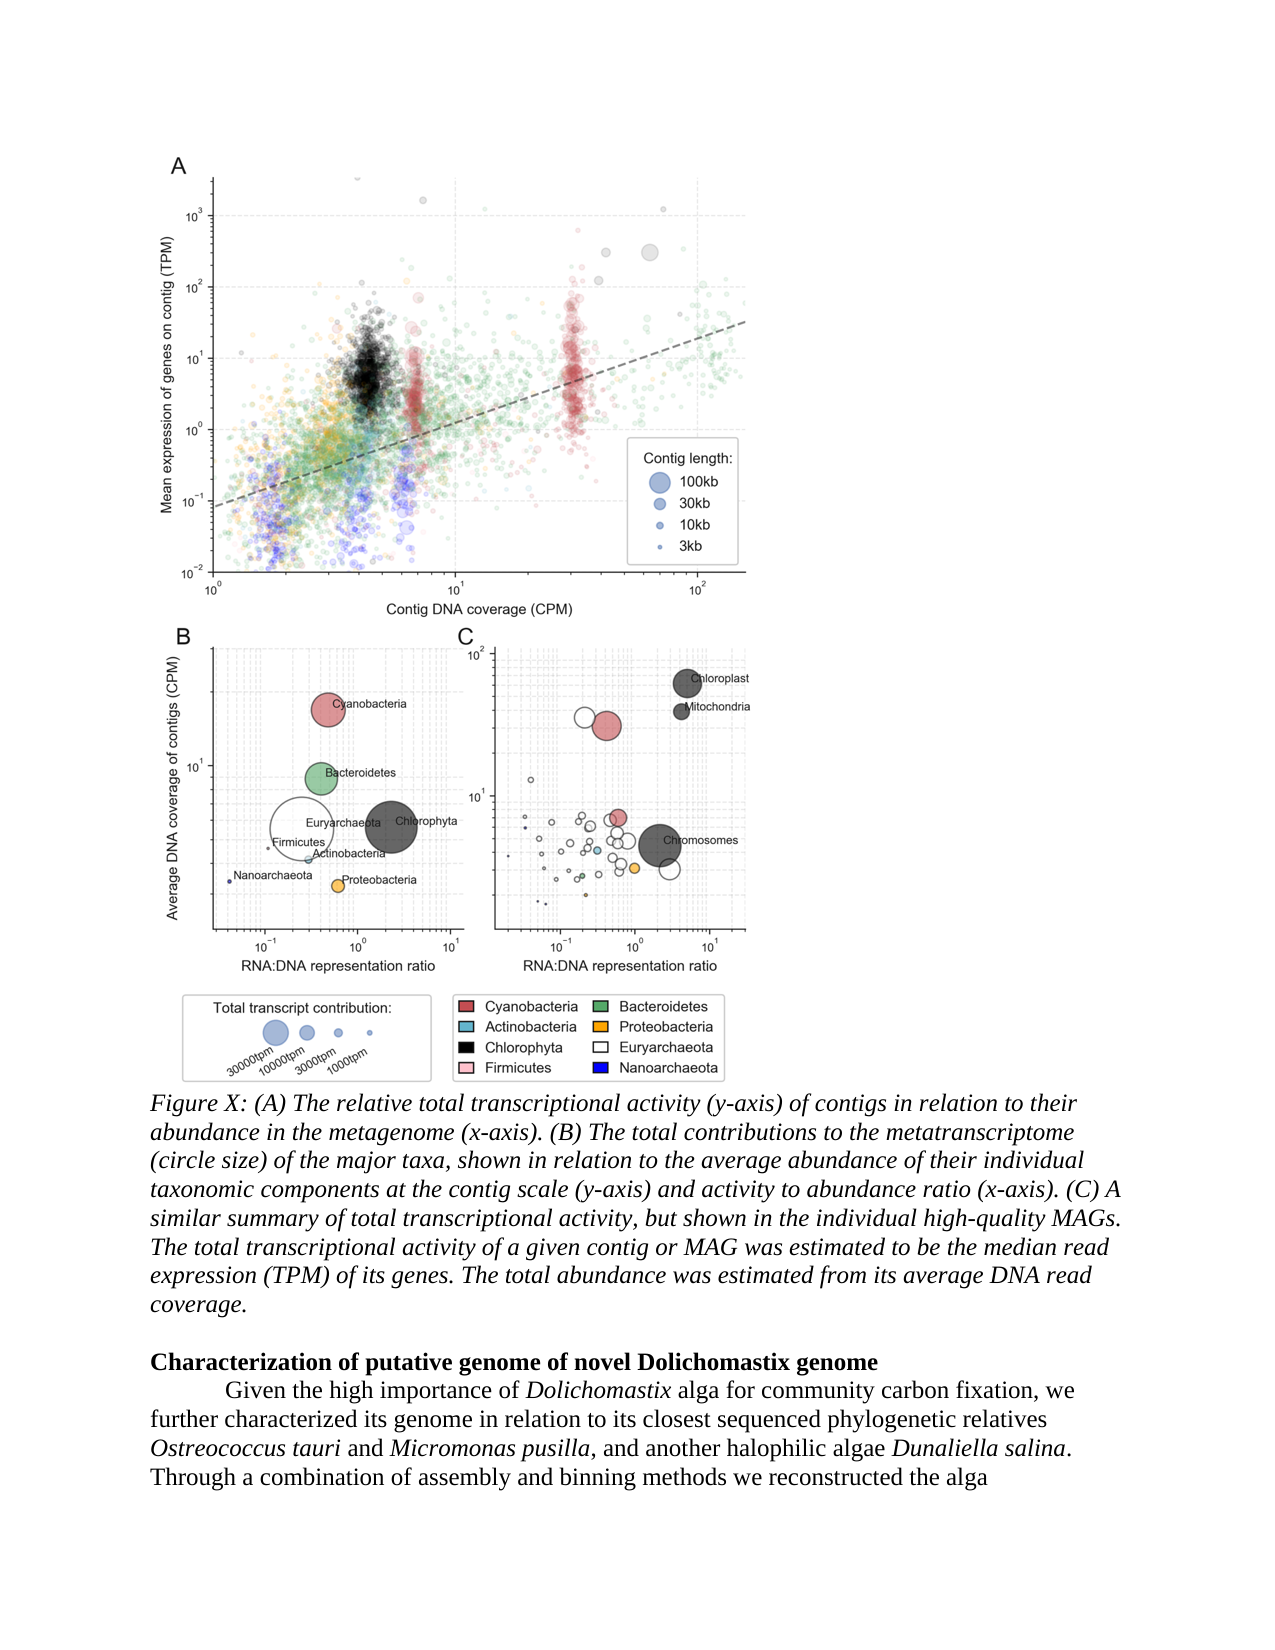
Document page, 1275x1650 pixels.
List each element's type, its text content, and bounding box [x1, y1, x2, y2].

text Figure X: (A) The relative total transcriptional activity (y-axis) of contigs in relation to their abundance in the metagenome (x-axis). (B) The total contributions to the metatranscriptome (circle size) of the major taxa, shown in relation to the average abundance of their individual taxonomic components at the contig scale (y-axis) and activity to abundance ratio (x-axis). (C) A similar summary of total transcriptional activity, but shown in the individual high-quality MAGs. The total transcriptional activity of a given contig or MAG was estimated to be the median read expression (TPM) of its genes. The total abundance was estimated from its average DNA read coverage. [150, 1088, 1125, 1318]
picture [150, 150, 776, 1088]
text Characterization of putative genome of novel Dolichomastix genome [150, 1347, 1125, 1375]
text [150, 1375, 1125, 1490]
